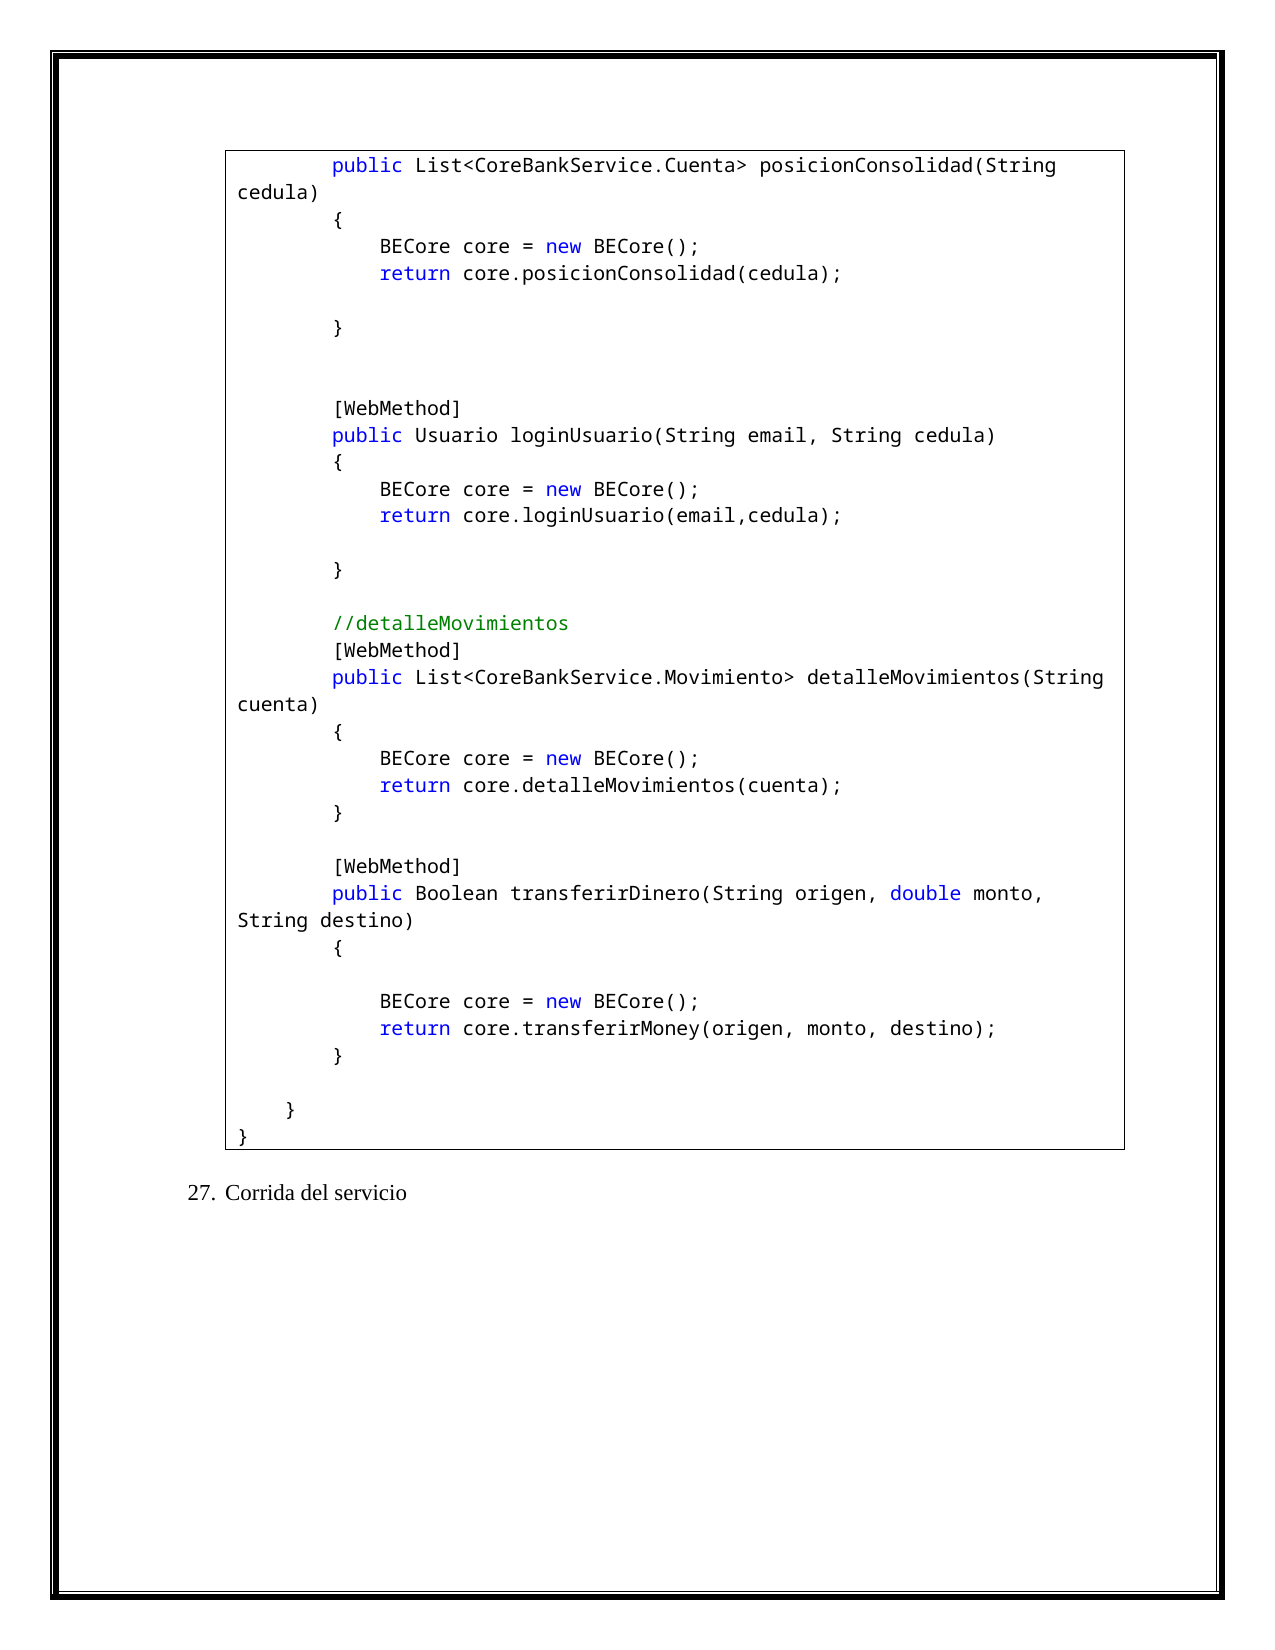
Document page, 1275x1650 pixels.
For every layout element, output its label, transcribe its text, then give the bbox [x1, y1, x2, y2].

list Corrida del servicio [187, 1179, 1125, 1205]
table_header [226, 151, 1124, 1149]
